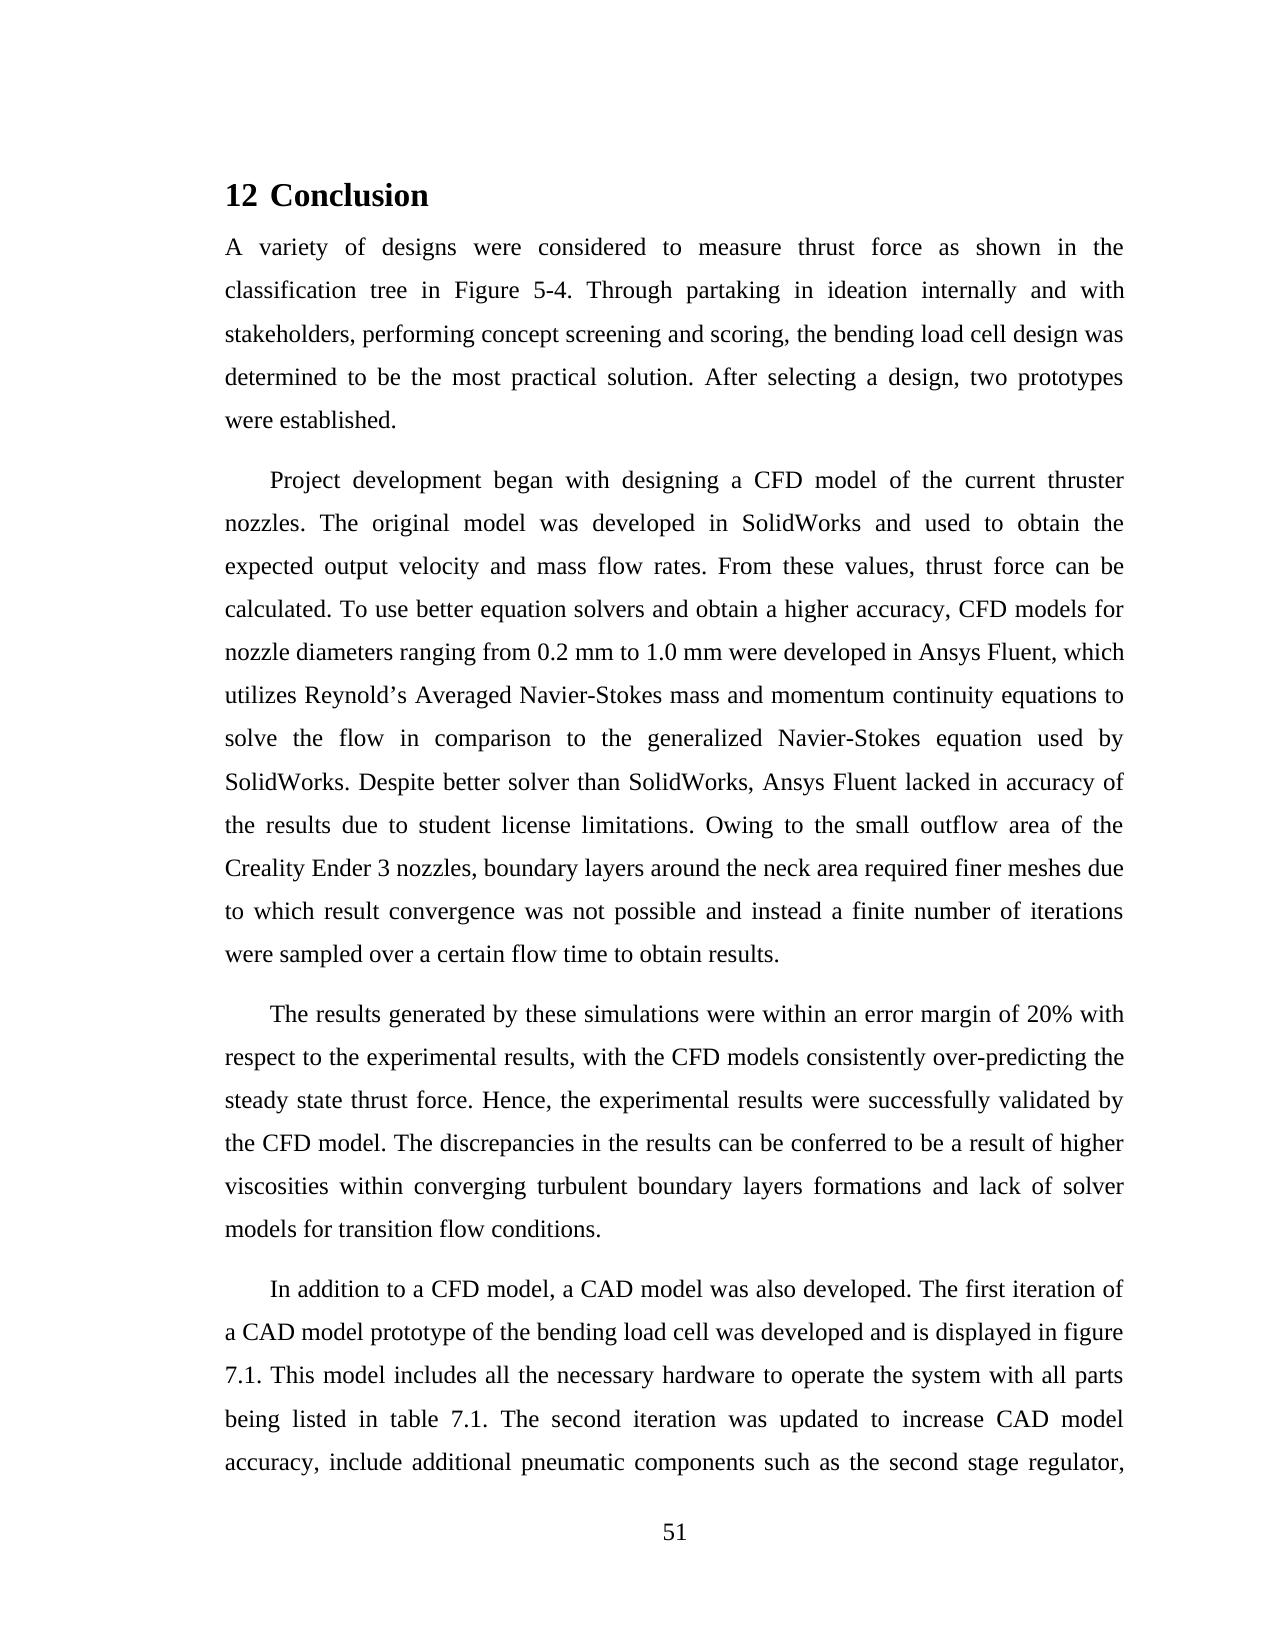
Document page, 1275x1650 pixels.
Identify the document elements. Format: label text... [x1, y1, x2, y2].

subtitle Conclusion [224, 175, 1125, 213]
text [224, 1274, 1125, 1476]
text Project development began with designing a CFD model of the current thruster nozzles. The original model was developed in SolidWorks and used to obtain the expected output velocity and mass flow rates. From these values, thrust force can be calculated. To use better equation solvers and obtain a higher accuracy, CFD models for nozzle diameters ranging from 0.2 mm to 1.0 mm were developed in Ansys Fluent, which utilizes Reynold’s Averaged Navier-Stokes mass and momentum continuity equations to solve the flow in comparison to the generalized Navier-Stokes equation used by SolidWorks. Despite better solver than SolidWorks, Ansys Fluent lacked in accuracy of the results due to student license limitations. Owing to the small outflow area of the Creality Ender 3 nozzles, boundary layers around the neck area required finer meshes due to which result convergence was not possible and instead a finite number of iterations were sampled over a certain flow time to obtain results. [224, 465, 1125, 968]
text The results generated by these simulations were within an error margin of 20% with respect to the experimental results, with the CFD models consistently over-predicting the steady state thrust force. Hence, the experimental results were successfully validated by the CFD model. The discrepancies in the results can be conferred to be a result of higher viscosities within converging turbulent boundary layers formations and lack of solver models for transition flow conditions. [224, 999, 1125, 1243]
